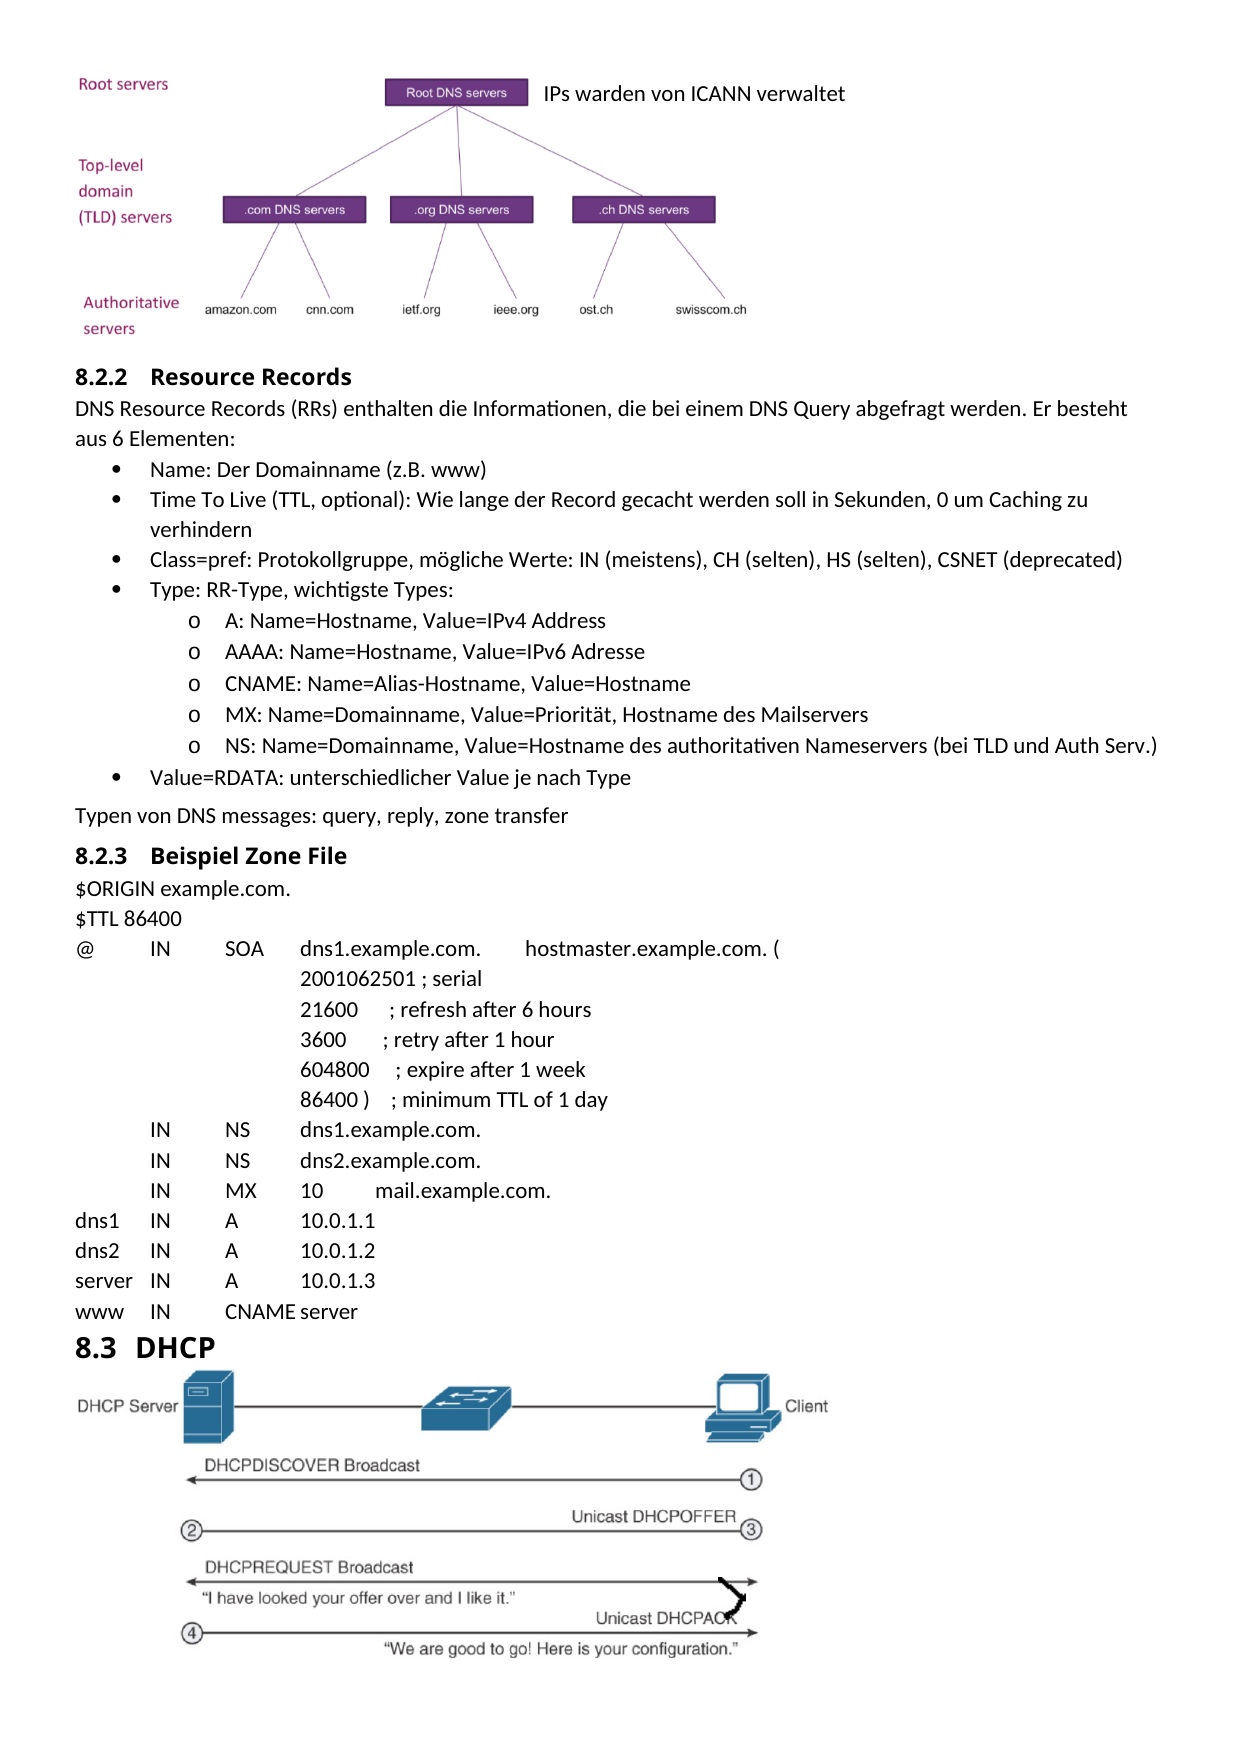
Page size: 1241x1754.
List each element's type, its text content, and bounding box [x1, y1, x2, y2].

list Value=RDATA: unterschiedlicher Value je nach Type [112, 763, 1165, 791]
text 604800 ; expire after 1 week [75, 1055, 1165, 1083]
text 86400 ) ; minimum TTL of 1 day [75, 1085, 1165, 1113]
text DNS Resource Records (RRs) enthalten die Informationen, die bei einem DNS Query abgefragt werden. Er besteht aus 6 Elementen: [75, 394, 1165, 452]
subtitle DHCP [75, 1327, 1165, 1367]
subtitle Resource Records [75, 361, 1165, 392]
list MX: Name=Domainname, Value=Priorität, Hostname des Mailservers [187, 700, 1165, 729]
list AAAA: Name=Hostname, Value=IPv6 Adresse [187, 637, 1165, 666]
picture [75, 75, 749, 338]
subtitle Beispiel Zone File [75, 840, 1165, 871]
text server IN A 10.0.1.3 [75, 1267, 1165, 1294]
list A: Name=Hostname, Value=IPv4 Address [187, 606, 1165, 635]
text Typen von DNS messages: query, reply, zone transfer [75, 802, 1165, 829]
text www IN CNAME server [75, 1297, 1165, 1325]
text IN NS dns2.example.com. [75, 1146, 1165, 1174]
list Time To Live (TTL, optional): Wie lange der Record gecacht werden soll in Sekunden, 0 um Caching zu verhindern [112, 485, 1165, 543]
text 3600 ; retry after 1 hour [75, 1025, 1165, 1053]
text @ IN SOA dns1.example.com. hostmaster.example.com. ( [75, 934, 1165, 962]
picture [75, 1369, 829, 1661]
list CNAME: Name=Alias-Hostname, Value=Hostname [187, 669, 1165, 698]
list Type: RR-Type, wichtigste Types: [112, 576, 1165, 603]
text $ORIGIN example.com. [75, 874, 1165, 902]
text dns1 IN A 10.0.1.1 [75, 1206, 1165, 1234]
text 21600 ; refresh after 6 hours [75, 995, 1165, 1023]
list Name: Der Domainname (z.B. www) [112, 455, 1165, 483]
list Class=pref: Protokollgruppe, mögliche Werte: IN (meistens), CH (selten), HS (selten), CSNET (deprecated) [112, 545, 1165, 573]
text dns2 IN A 10.0.1.2 [75, 1236, 1165, 1264]
text 2001062501 ; serial [75, 964, 1165, 992]
text $TTL 86400 [75, 904, 1165, 932]
text IN NS dns1.example.com. [75, 1116, 1165, 1143]
list NS: Name=Domainname, Value=Hostname des authoritativen Nameservers (bei TLD und Auth Serv.) [187, 732, 1165, 761]
text IN MX 10 mail.example.com. [75, 1176, 1165, 1204]
